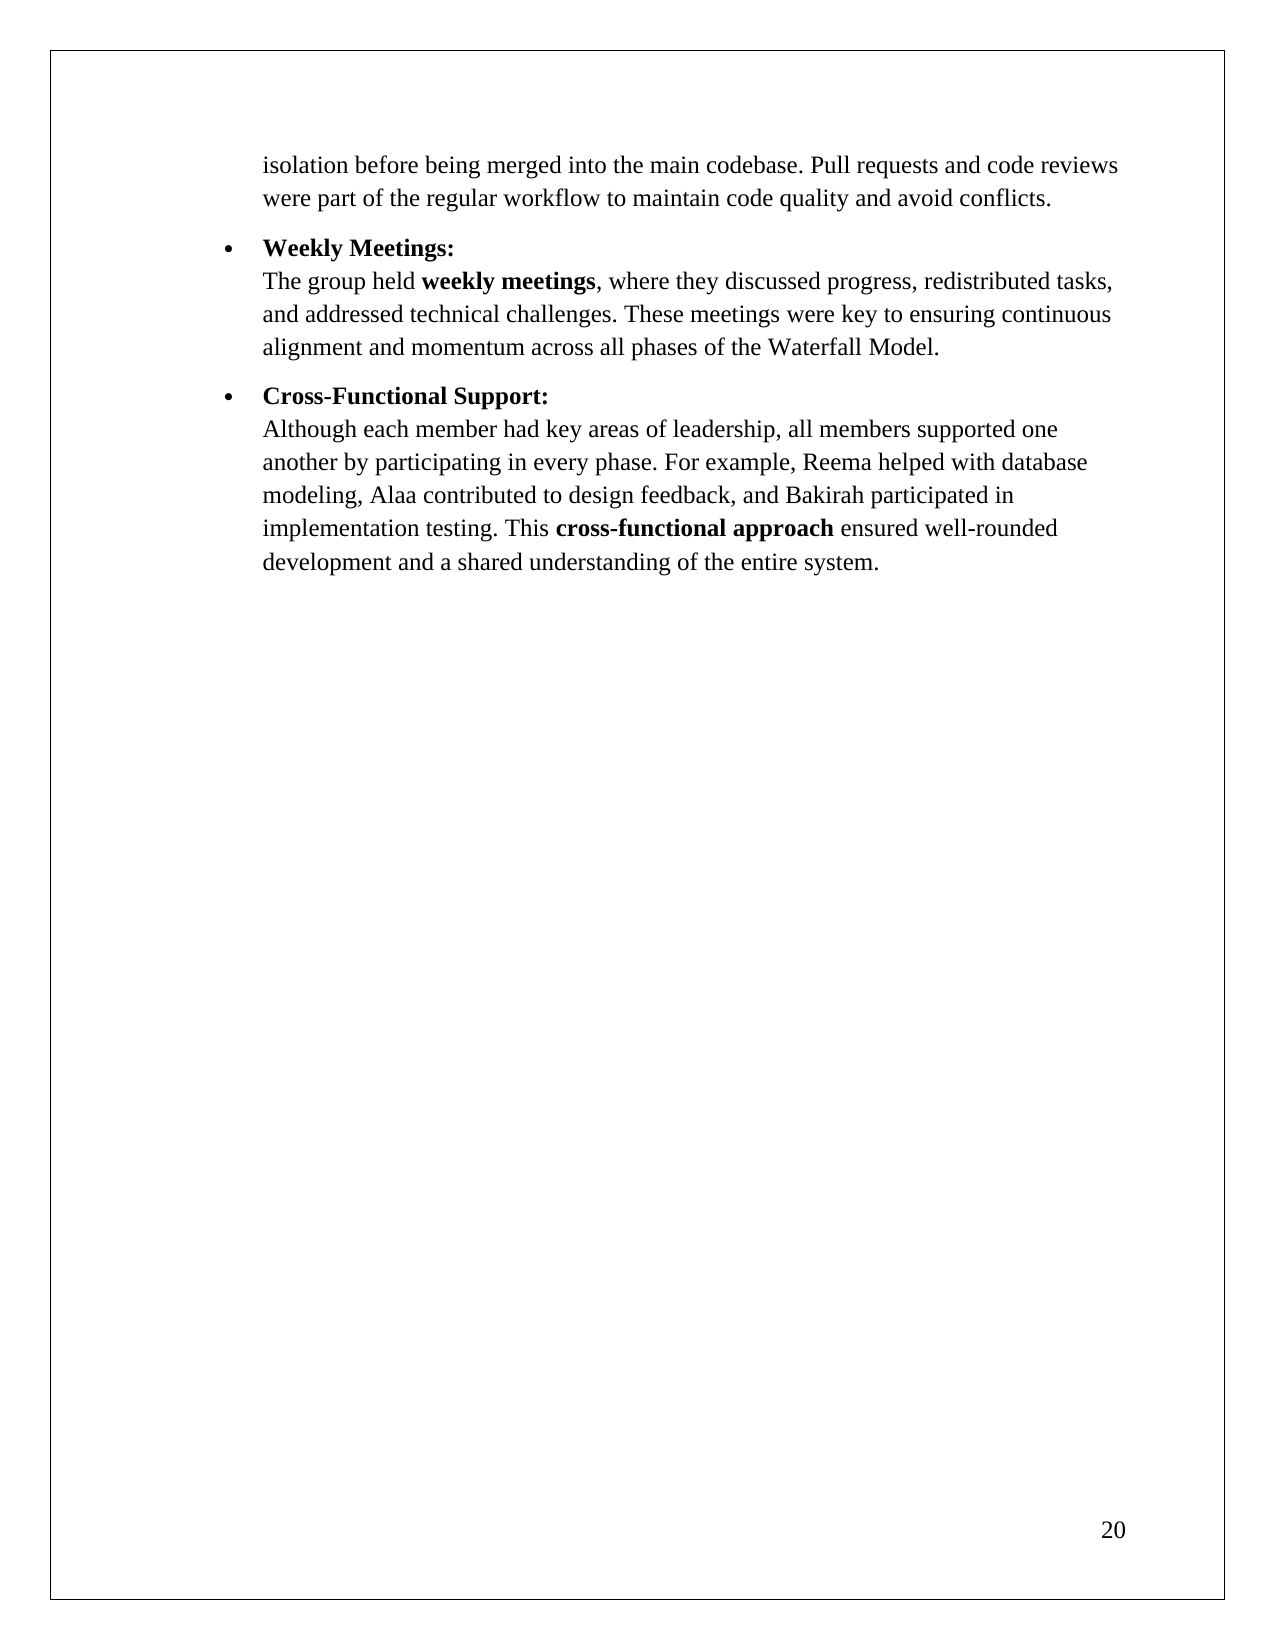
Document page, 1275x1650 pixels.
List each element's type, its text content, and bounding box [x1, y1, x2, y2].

list Cross-Functional Support: Although each member had key areas of leadership, all members supported one another by participating in every phase. For example, Reema helped with database modeling, Alaa contributed to design feedback, and Bakirah participated in implementation testing. This cross-functional approach ensured well-rounded development and a shared understanding of the entire system. [225, 381, 1125, 575]
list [225, 150, 1125, 212]
list Weekly Meetings: The group held weekly meetings, where they discussed progress, redistributed tasks, and addressed technical challenges. These meetings were key to ensuring continuous alignment and momentum across all phases of the Waterfall Model. [225, 233, 1125, 361]
